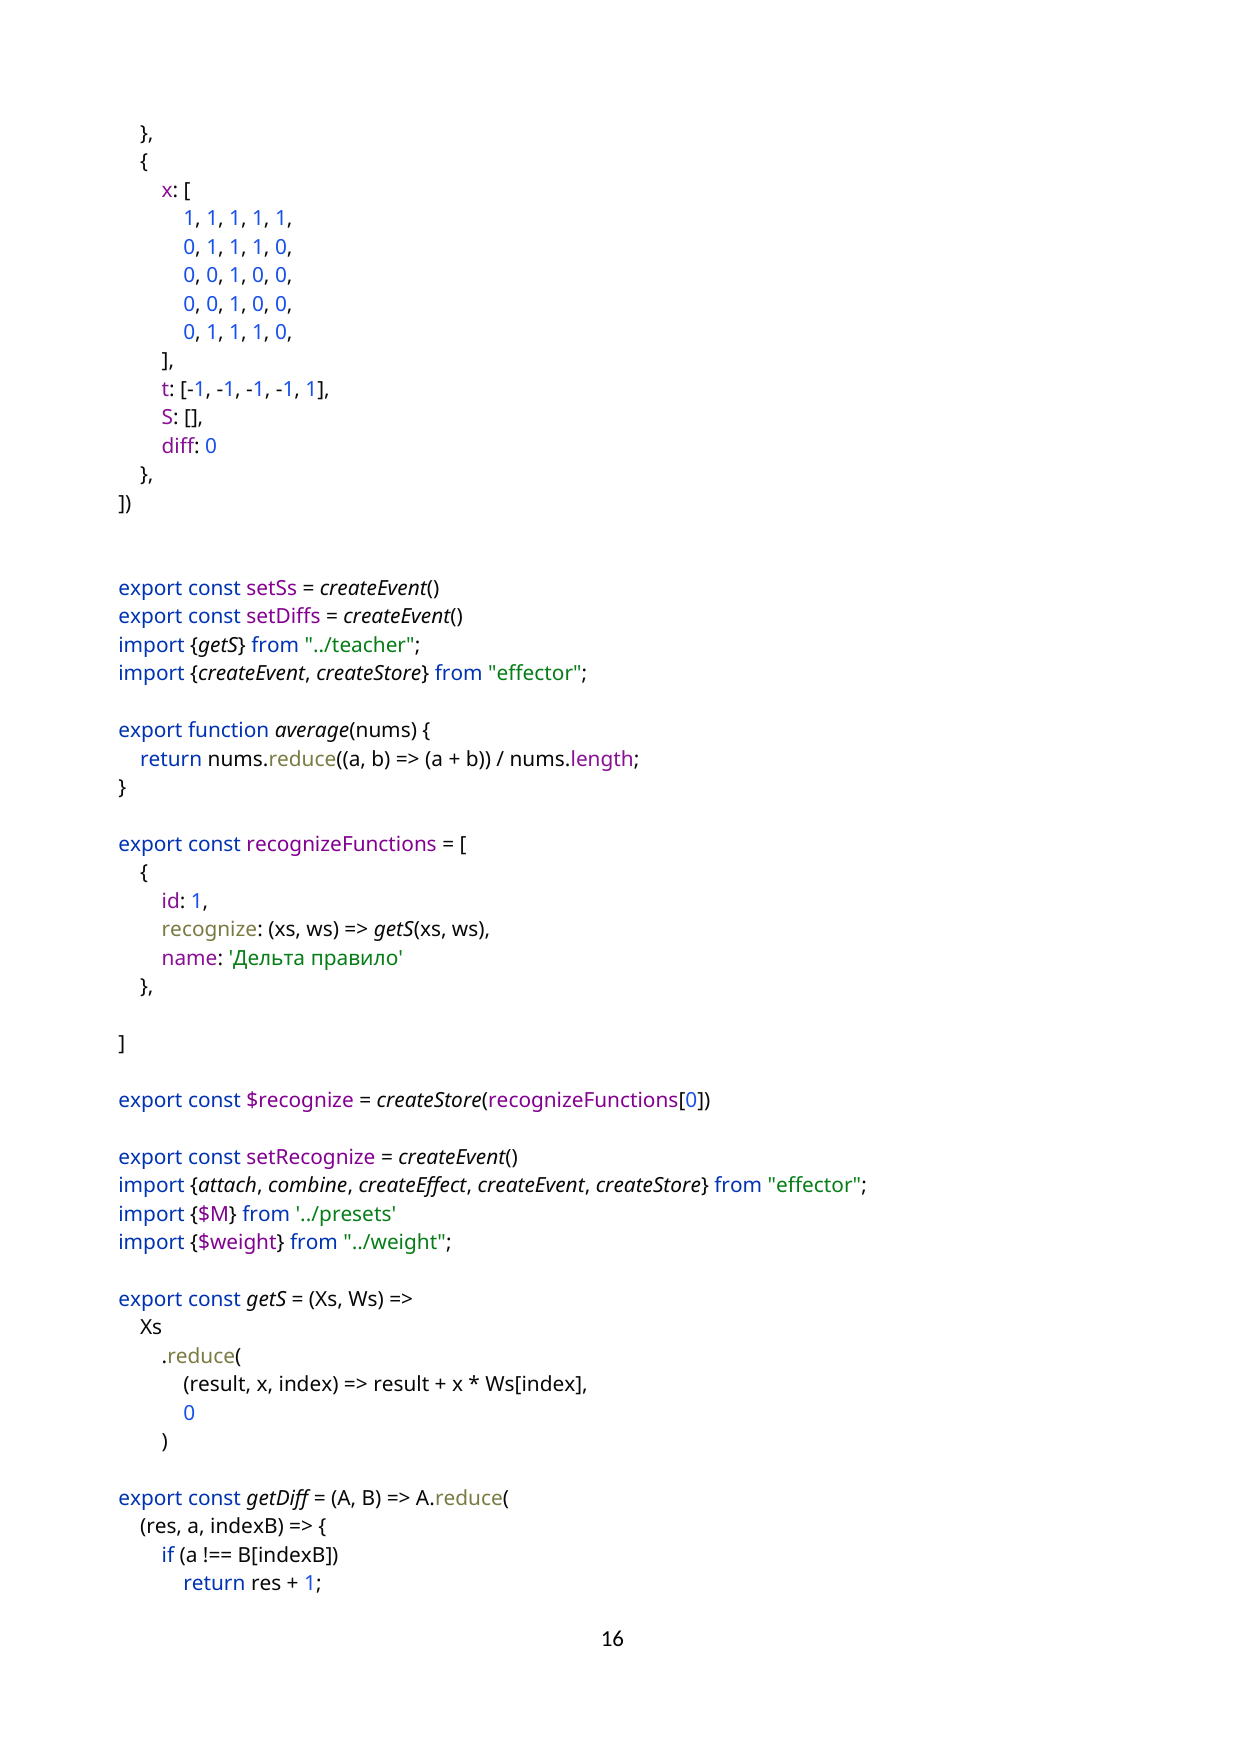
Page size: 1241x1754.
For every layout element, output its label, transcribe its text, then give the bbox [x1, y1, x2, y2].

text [118, 118, 1106, 630]
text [118, 1170, 1106, 1597]
text import {getS} from "../teacher"; import {createEvent, createStore} from "effector"; export function average(nums) { return nums.reduce((a, b) => (a + b)) / nums.length; } export const recognizeFunctions = [ { id: 1, recognize: (xs, ws) => getS(xs, ws), name: 'Дельта правило' }, ] export const $recognize = createStore(recognizeFunctions[0]) export const setRecognize = createEvent() [118, 630, 1106, 1170]
